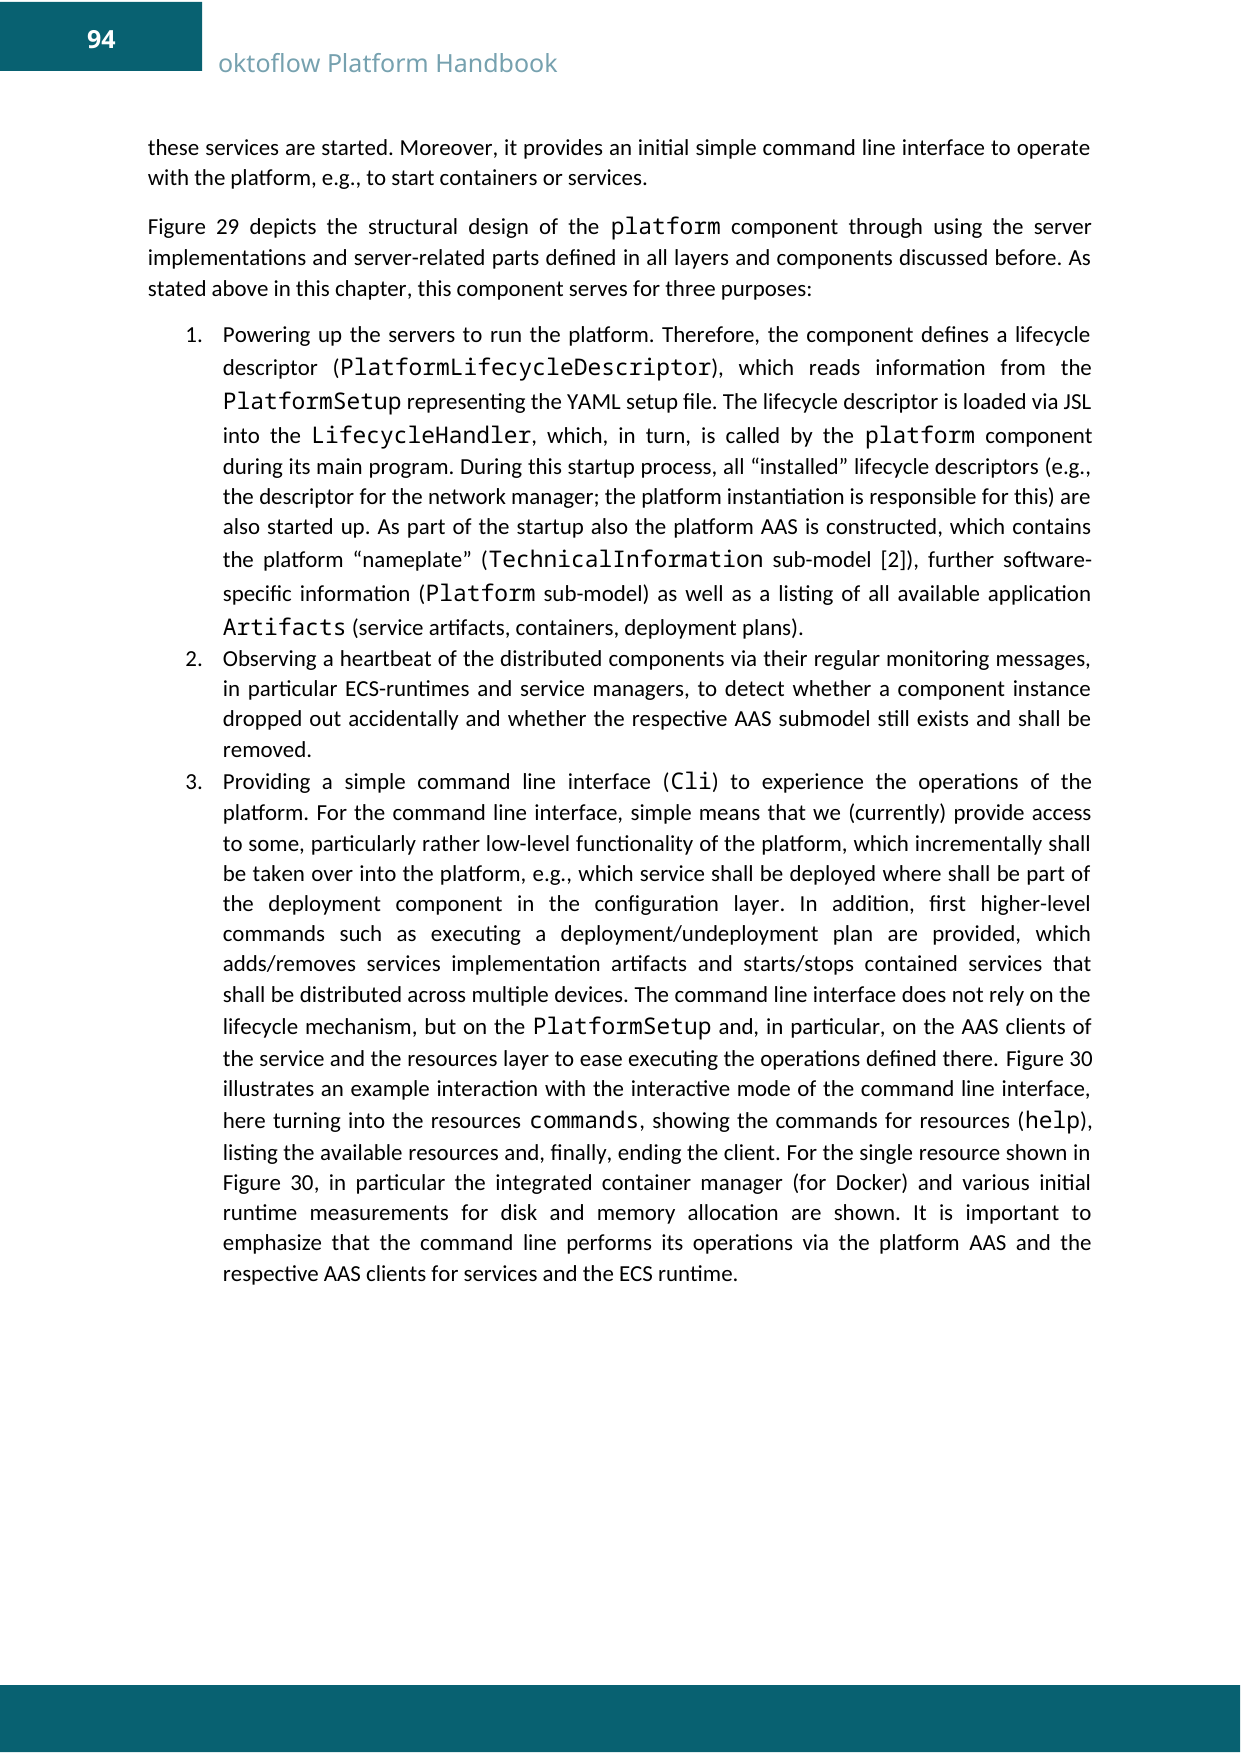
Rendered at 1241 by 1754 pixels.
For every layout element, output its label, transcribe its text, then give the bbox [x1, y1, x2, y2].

list Observing a heartbeat of the distributed components via their regular monitoring messages, in particular ECS-runtimes and service managers, to detect whether a component instance dropped out accidentally and whether the respective AAS submodel still exists and shall be removed. [185, 644, 1093, 763]
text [148, 133, 1093, 191]
list Powering up the servers to run the platform. Therefore, the component defines a lifecycle descriptor (PlatformLifecycleDescriptor), which reads information from the PlatformSetup representing the YAML setup file. The lifecycle descriptor is loaded via JSL into the LifecycleHandler, which, in turn, is called by the platform component during its main program. During this startup process, all “installed” lifecycle descriptors (e.g., the descriptor for the network manager; the platform instantiation is responsible for this) are also started up. As part of the startup also the platform AAS is constructed, which contains the platform “nameplate” (TechnicalInformation sub-model [2]), further software-specific information (Platform sub-model) as well as a listing of all available application Artifacts (service artifacts, containers, deployment plans). [185, 321, 1093, 642]
list Providing a simple command line interface (Cli) to experience the operations of the platform. For the command line interface, simple means that we (currently) provide access to some, particularly rather low-level functionality of the platform, which incrementally shall be taken over into the platform, e.g., which service shall be deployed where shall be part of the deployment component in the configuration layer. In addition, first higher-level commands such as executing a deployment/undeployment plan are provided, which adds/removes services implementation artifacts and starts/stops contained services that shall be distributed across multiple devices. The command line interface does not rely on the lifecycle mechanism, but on the PlatformSetup and, in particular, on the AAS clients of the service and the resources layer to ease executing the operations defined there. Figure 30 illustrates an example interaction with the interactive mode of the command line interface, here turning into the resources commands, showing the commands for resources (help), listing the available resources and, finally, ending the client. For the single resource shown in Figure 30, in particular the integrated container manager (for Docker) and various initial runtime measurements for disk and memory allocation are shown. It is important to emphasize that the command line performs its operations via the platform AAS and the respective AAS clients for services and the ECS runtime. [185, 765, 1093, 1287]
text Figure 29 depicts the structural design of the platform component through using the server implementations and server-related parts defined in all layers and components discussed before. As stated above in this chapter, this component serves for three purposes: [148, 210, 1093, 302]
